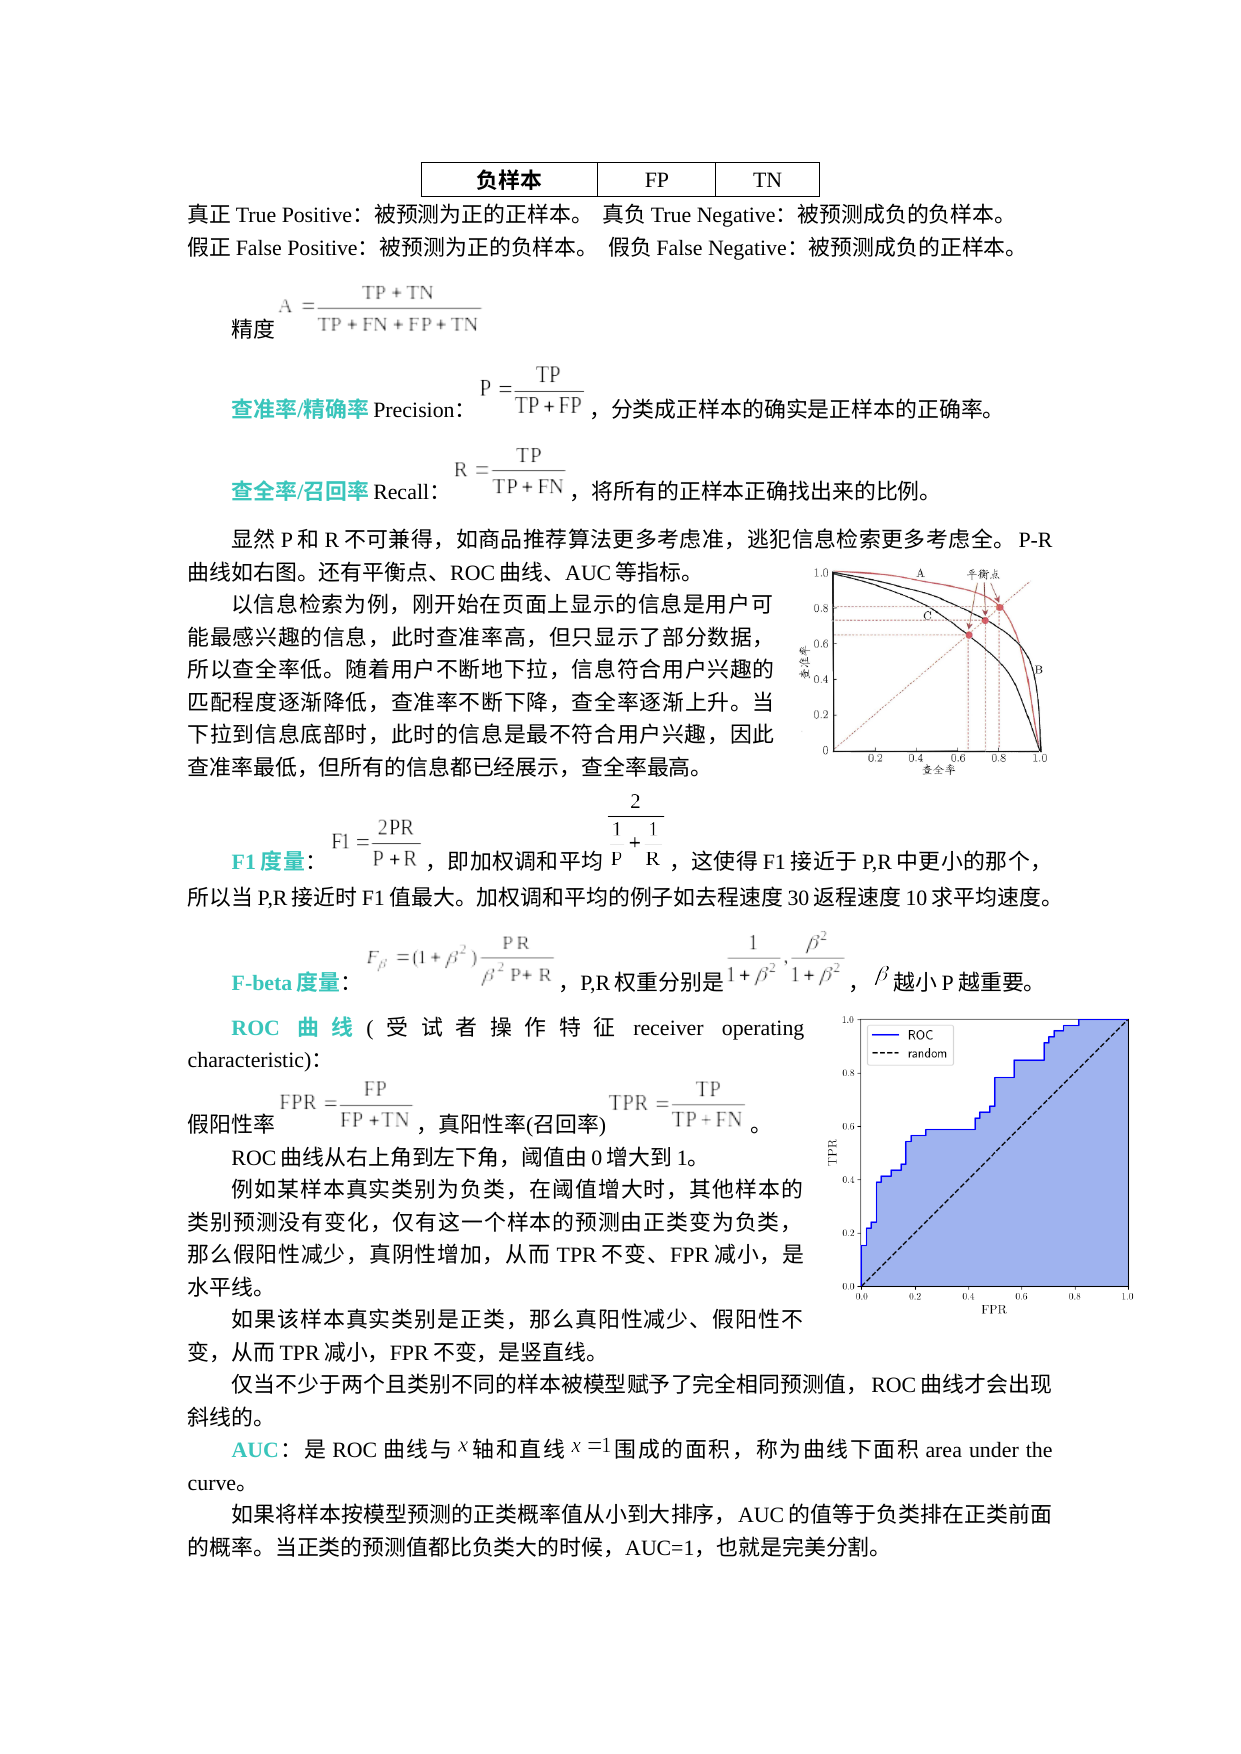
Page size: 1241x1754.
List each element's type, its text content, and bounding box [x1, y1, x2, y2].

text 查准率/精确率Precision：，分类成正样本的确实是正样本的正确率。 [187, 359, 1053, 424]
text F-beta度量：，P,R权重分别是，越小P越重要。 [187, 912, 1053, 1009]
text 例如某样本真实类别为负类，在阈值增大时，其他样本的类别预测没有变化，仅有这一个样本的预测由正类变为负类，那么假阳性减少，真阴性增加，从而TPR不变、FPR减小，是水平线。 [187, 1172, 823, 1302]
text ROC曲线从右上角到左下角，阈值由0增大到1。 [187, 1139, 823, 1172]
text 假正False Positive：被预测为正的负样本。 假负False Negative：被预测成负的正样本。 [187, 229, 1053, 262]
picture [793, 561, 1053, 776]
text F1度量：，即加权调和平均，这使得F1接近于P,R中更小的那个，所以当P,R接近时F1值最大。加权调和平均的例子如去程速度30返程速度10求平均速度。 [187, 782, 1053, 912]
text 仅当不少于两个且类别不同的样本被模型赋予了完全相同预测值，ROC曲线才会出现斜线的。 [187, 1367, 1053, 1432]
text 真正True Positive：被预测为正的正样本。 真负True Negative：被预测成负的负样本。 [187, 197, 1053, 229]
table_cell TN [716, 163, 819, 196]
text ROC曲线(受试者操作特征receiver operating characteristic)： [187, 1009, 1053, 1074]
text 精度 [187, 262, 1053, 359]
picture [823, 1012, 1134, 1316]
text 显然P和R不可兼得，如商品推荐算法更多考虑准，逃犯信息检索更多考虑全。P-R曲线如右图。还有平衡点、ROC曲线、AUC等指标。 [187, 522, 1053, 587]
text 假阳性率，真阳性率(召回率)。 [187, 1074, 823, 1139]
table_cell FP [598, 163, 715, 196]
text AUC：是ROC曲线与轴和直线围成的面积，称为曲线下面积area under the curve。 [187, 1432, 1053, 1497]
text 查全率/召回率Recall：，将所有的正样本正确找出来的比例。 [187, 424, 1053, 522]
table_cell 负样本 [422, 163, 597, 196]
text 如果将样本按模型预测的正类概率值从小到大排序，AUC的值等于负类排在正类前面的概率。当正类的预测值都比负类大的时候，AUC=1，也就是完美分割。 [187, 1497, 1053, 1562]
text 如果该样本真实类别是正类，那么真阳性减少、假阳性不变，从而TPR减小，FPR不变，是竖直线。 [187, 1302, 1053, 1367]
